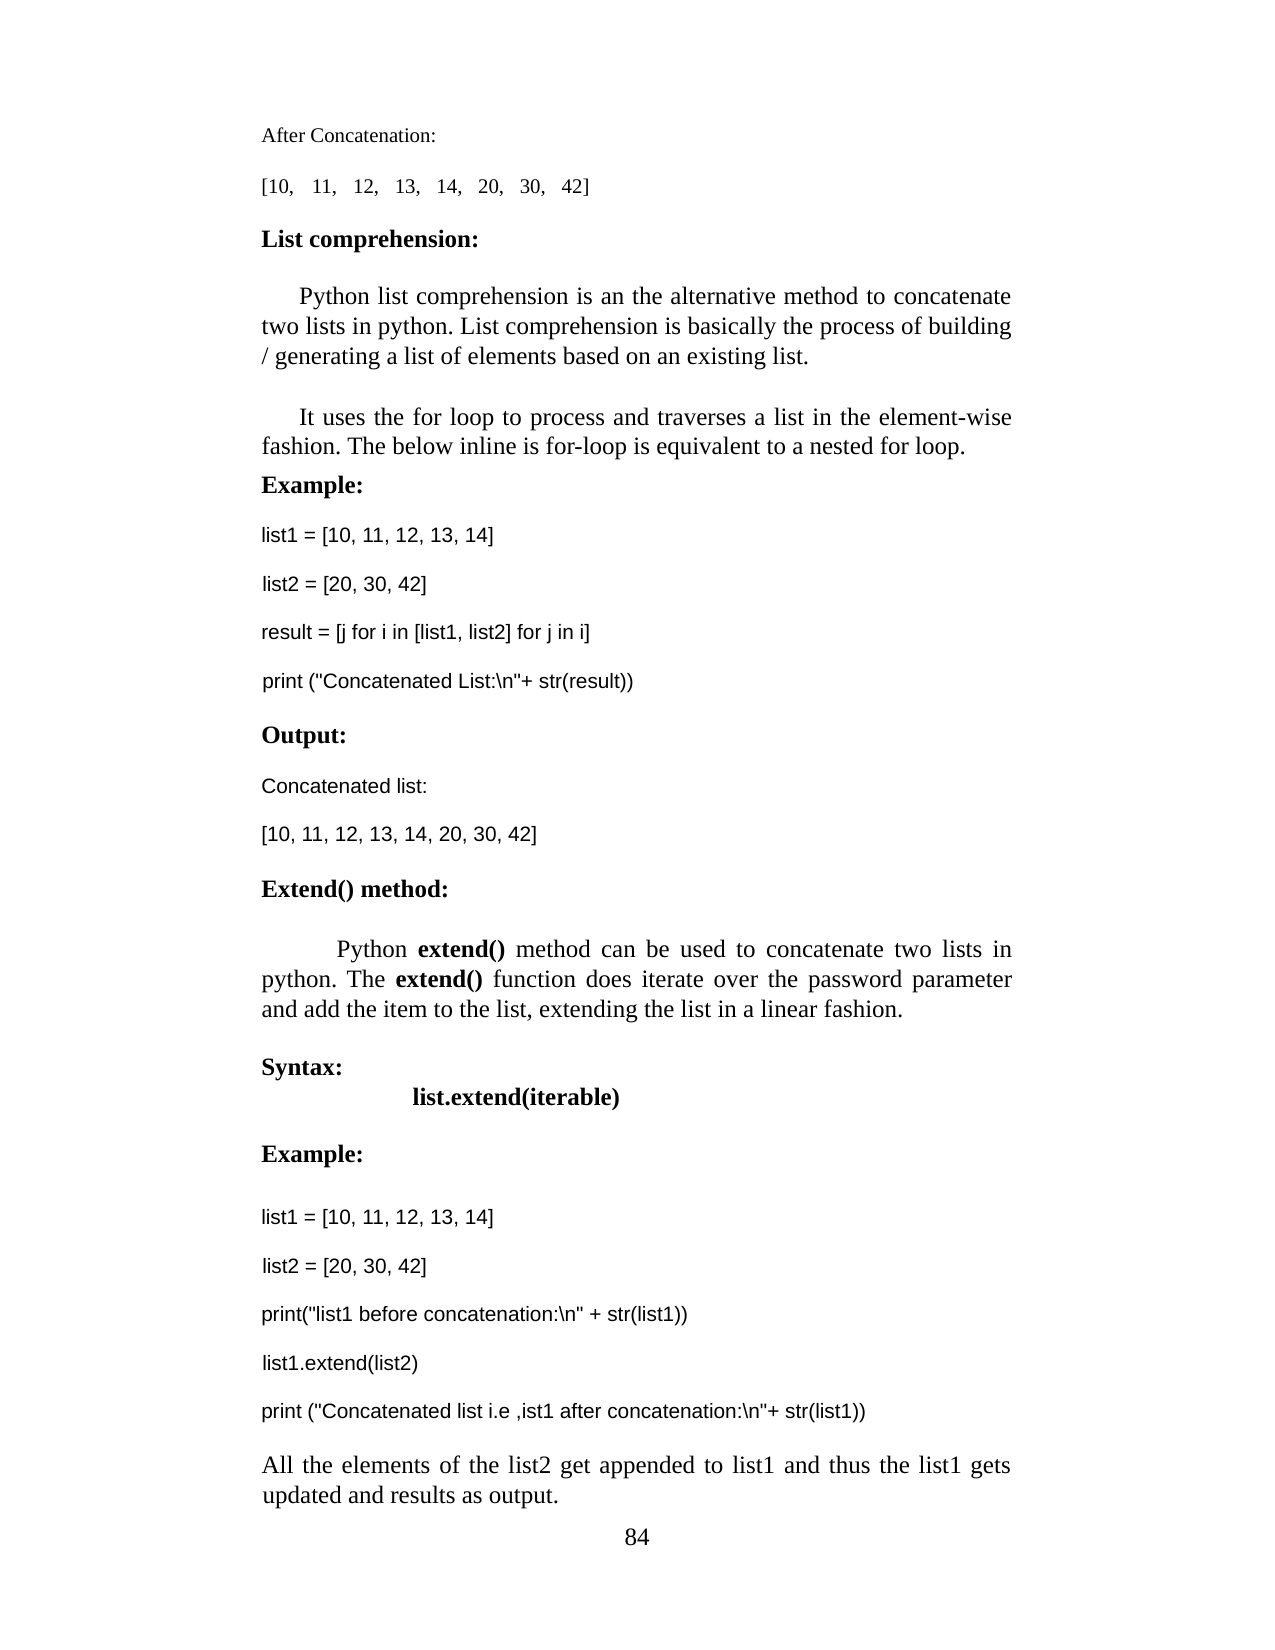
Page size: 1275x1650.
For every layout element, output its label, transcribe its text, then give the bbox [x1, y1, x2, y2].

text Syntax: [261, 1052, 1013, 1080]
text Example: [261, 1139, 1013, 1168]
text Example: [261, 470, 1013, 499]
text list1 = [10, 11, 12, 13, 14] list2 = [20, 30, 42] [261, 1205, 533, 1277]
text Python list comprehension is an the alternative method to concatenate two lists in python. List comprehension is basically the process of building / generating a list of elements based on an existing list. [261, 281, 1013, 369]
text Python extend() method can be used to concatenate two lists in python. The extend() function does iterate over the password parameter and add the item to the list, extending the list in a linear fashion. [261, 934, 1013, 1023]
text [10, 11, 12, 13, 14, 20, 30, 42] [261, 822, 1013, 846]
text After Concatenation: [261, 123, 1013, 147]
text print ("Concatenated list i.e ,ist1 after concatenation:\n"+ str(list1)) [261, 1399, 1013, 1423]
text result = [j for i in [list1, list2] for j in i] print ("Concatenated List:\n"+ str(result)) [261, 620, 634, 692]
text Concatenated list: [261, 774, 1013, 798]
text list.extend(iterable) [412, 1082, 1013, 1111]
text [10, 11, 12, 13, 14, 20, 30, 42] [261, 173, 1013, 198]
text It uses the for loop to process and traverses a list in the element-wise fashion. The below inline is for-loop is equivalent to a nested for loop. [261, 402, 1013, 460]
text List comprehension: [261, 224, 1013, 253]
text All the elements of the list2 get appended to list1 and thus the list1 gets updated and results as output. [261, 1450, 1013, 1509]
text Extend() method: [261, 874, 1013, 903]
text print("list1 before concatenation:\n" + str(list1)) list1.extend(list2) [261, 1302, 846, 1374]
text Output: [261, 721, 1013, 749]
text list1 = [10, 11, 12, 13, 14] list2 = [20, 30, 42] [261, 523, 533, 596]
